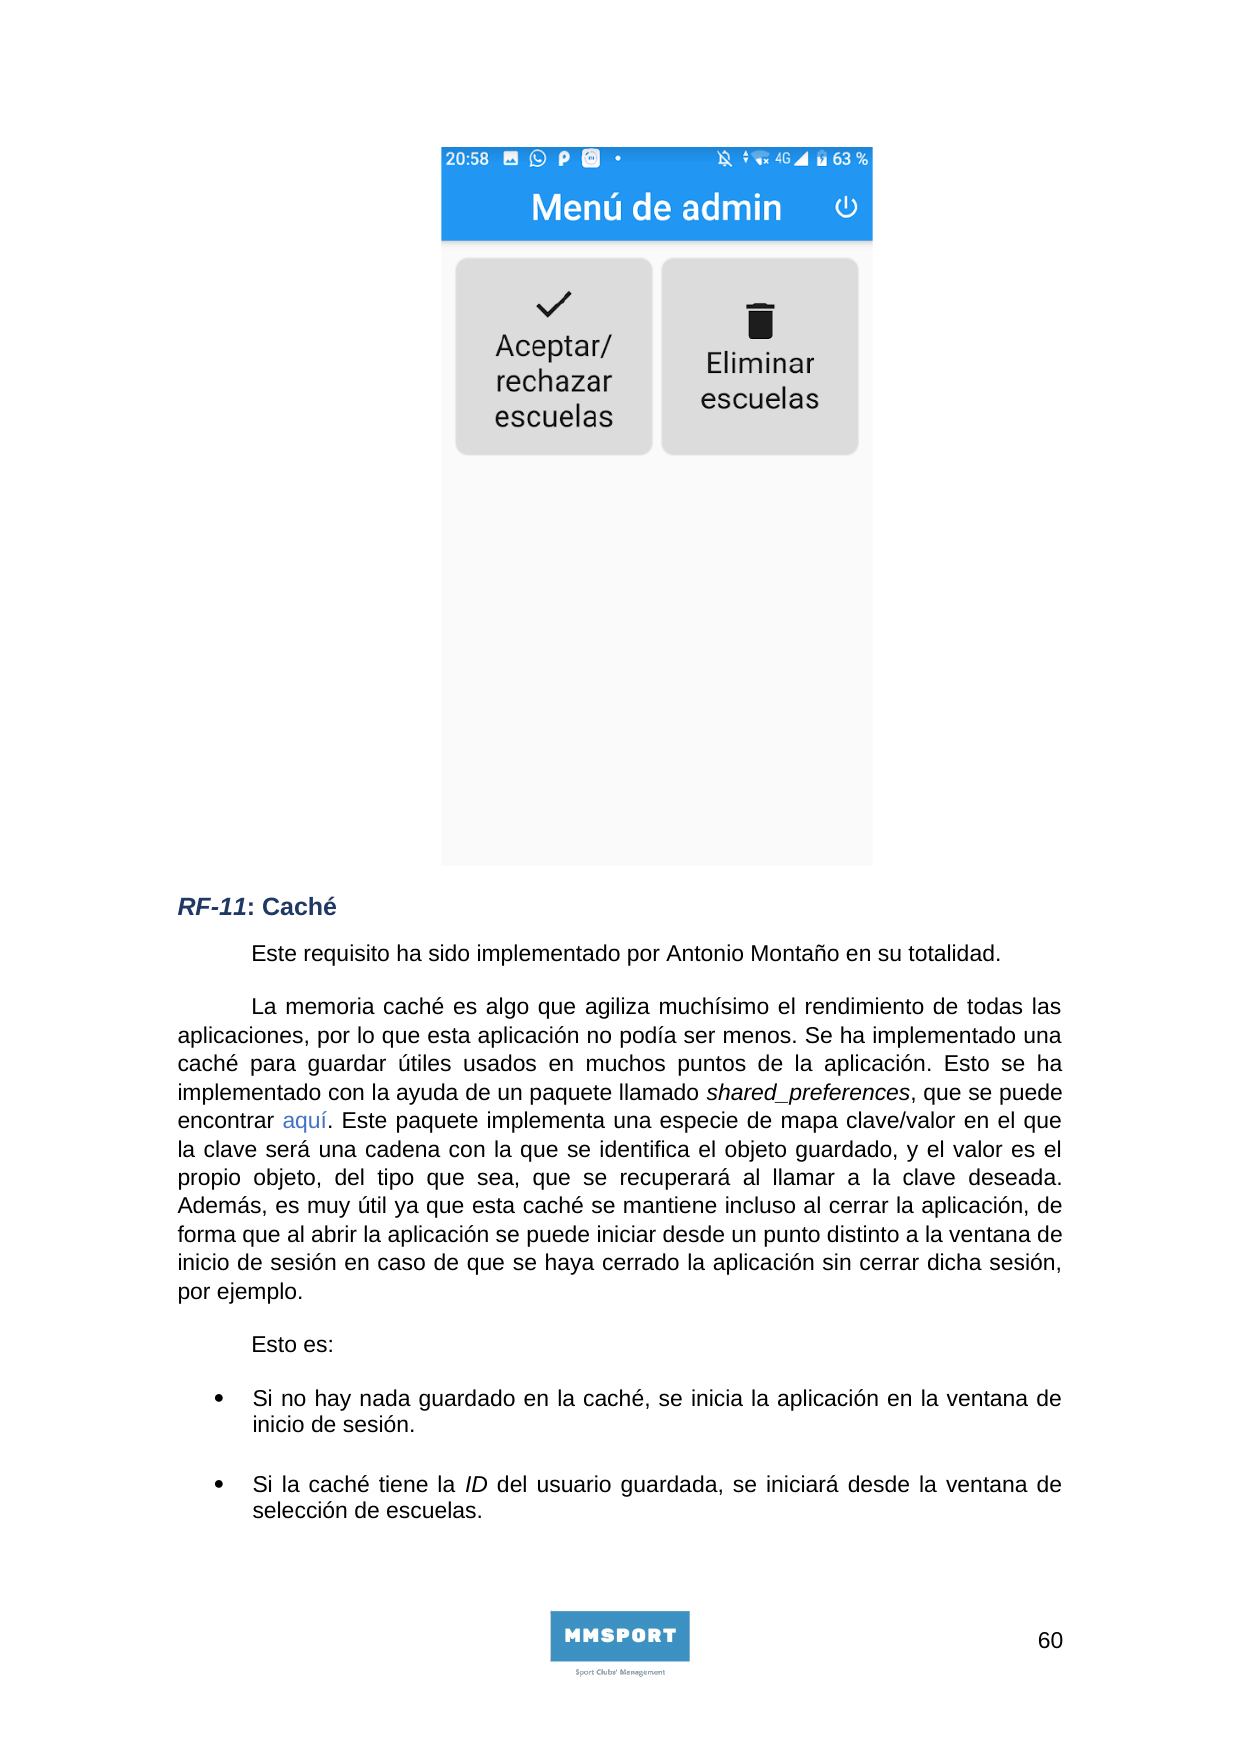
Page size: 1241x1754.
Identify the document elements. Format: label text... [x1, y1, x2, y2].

subtitle RF-11: Caché [177, 892, 1063, 921]
picture [441, 147, 873, 866]
text Este requisito ha sido implementado por Antonio Montaño en su totalidad. [177, 940, 1063, 966]
picture [542, 1604, 699, 1683]
list Si no hay nada guardado en la caché, se inicia la aplicación en la ventana de inicio de sesión. [215, 1384, 1063, 1437]
text Esto es: [177, 1331, 1063, 1357]
list Si la caché tiene la ID del usuario guardada, se iniciará desde la ventana de selección de escuelas. [215, 1471, 1063, 1524]
text La memoria caché es algo que agiliza muchísimo el rendimiento de todas las aplicaciones, por lo que esta aplicación no podía ser menos. Se ha implementado una caché para guardar útiles usados en muchos puntos de la aplicación. Esto se ha implementado con la ayuda de un paquete llamado shared_preferences, que se puede encontrar aquí. Este paquete implementa una especie de mapa clave/valor en el que la clave será una cadena con la que se identifica el objeto guardado, y el valor es el propio objeto, del tipo que sea, que se recuperará al llamar a la clave deseada. Además, es muy útil ya que esta caché se mantiene incluso al cerrar la aplicación, de forma que al abrir la aplicación se puede iniciar desde un punto distinto a la ventana de inicio de sesión en caso de que se haya cerrado la aplicación sin cerrar dicha sesión, por ejemplo. [177, 993, 1063, 1304]
